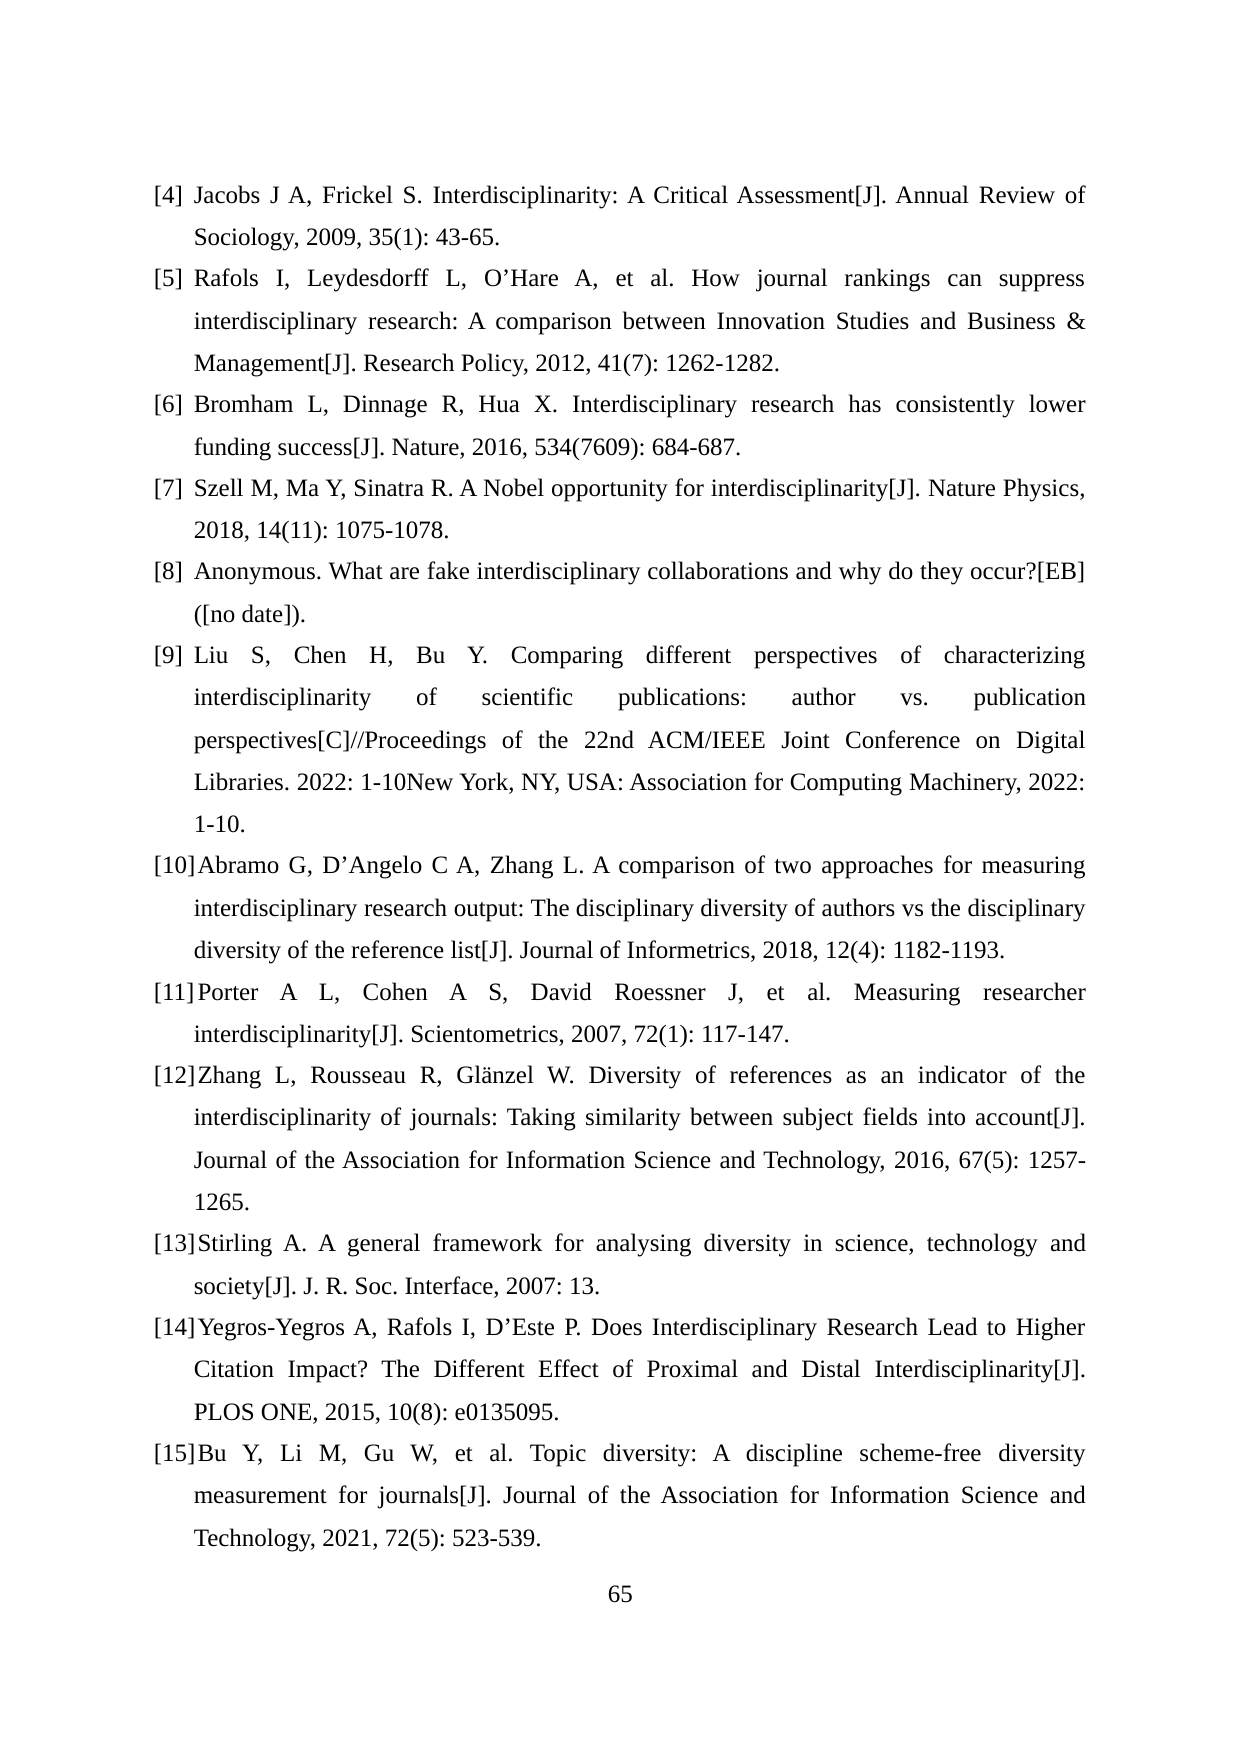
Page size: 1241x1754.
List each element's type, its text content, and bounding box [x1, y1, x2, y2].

text [6] Bromham L, Dinnage R, Hua X. Interdisciplinary research has consistently lower funding success[J]. Nature, 2016, 534(7609): 684-687. [153, 387, 1087, 463]
text [15] Bu Y, Li M, Gu W, et al. Topic diversity: A discipline scheme-free diversity measurement for journals[J]. Journal of the Association for Information Science and Technology, 2021, 72(5): 523-539. [153, 1435, 1087, 1554]
text [7] Szell M, Ma Y, Sinatra R. A Nobel opportunity for interdisciplinarity[J]. Nature Physics, 2018, 14(11): 1075-1078. [153, 470, 1087, 547]
text [13] Stirling A. A general framework for analysing diversity in science, technology and society[J]. J. R. Soc. Interface, 2007: 13. [153, 1226, 1087, 1302]
text [12] Zhang L, Rousseau R, Glänzel W. Diversity of references as an indicator of the interdisciplinarity of journals: Taking similarity between subject fields into account[J]. Journal of the Association for Information Science and Technology, 2016, 67(5): 1257-1265. [153, 1057, 1087, 1219]
text [4] Jacobs J A, Frickel S. Interdisciplinarity: A Critical Assessment[J]. Annual Review of Sociology, 2009, 35(1): 43-65. [153, 177, 1087, 253]
text [10] Abramo G, D’Angelo C A, Zhang L. A comparison of two approaches for measuring interdisciplinary research output: The disciplinary diversity of authors vs the disciplinary diversity of the reference list[J]. Journal of Informetrics, 2018, 12(4): 1182-1193. [153, 848, 1087, 967]
text [14] Yegros-Yegros A, Rafols I, D’Este P. Does Interdisciplinary Research Lead to Higher Citation Impact? The Different Effect of Proximal and Distal Interdisciplinarity[J]. PLOS ONE, 2015, 10(8): e0135095. [153, 1309, 1087, 1428]
text [9] Liu S, Chen H, Bu Y. Comparing different perspectives of characterizing interdisciplinarity of scientific publications: author vs. publication perspectives[C]//Proceedings of the 22nd ACM/IEEE Joint Conference on Digital Libraries. 2022: 1-10New York, NY, USA: Association for Computing Machinery, 2022: 1-10. [153, 637, 1087, 841]
text [8] Anonymous. What are fake interdisciplinary collaborations and why do they occur?[EB]([no date]). [153, 554, 1087, 630]
text [5] Rafols I, Leydesdorff L, O’Hare A, et al. How journal rankings can suppress interdisciplinary research: A comparison between Innovation Studies and Business & Management[J]. Research Policy, 2012, 41(7): 1262-1282. [153, 261, 1087, 379]
text [11] Porter A L, Cohen A S, David Roessner J, et al. Measuring researcher interdisciplinarity[J]. Scientometrics, 2007, 72(1): 117-147. [153, 974, 1087, 1050]
